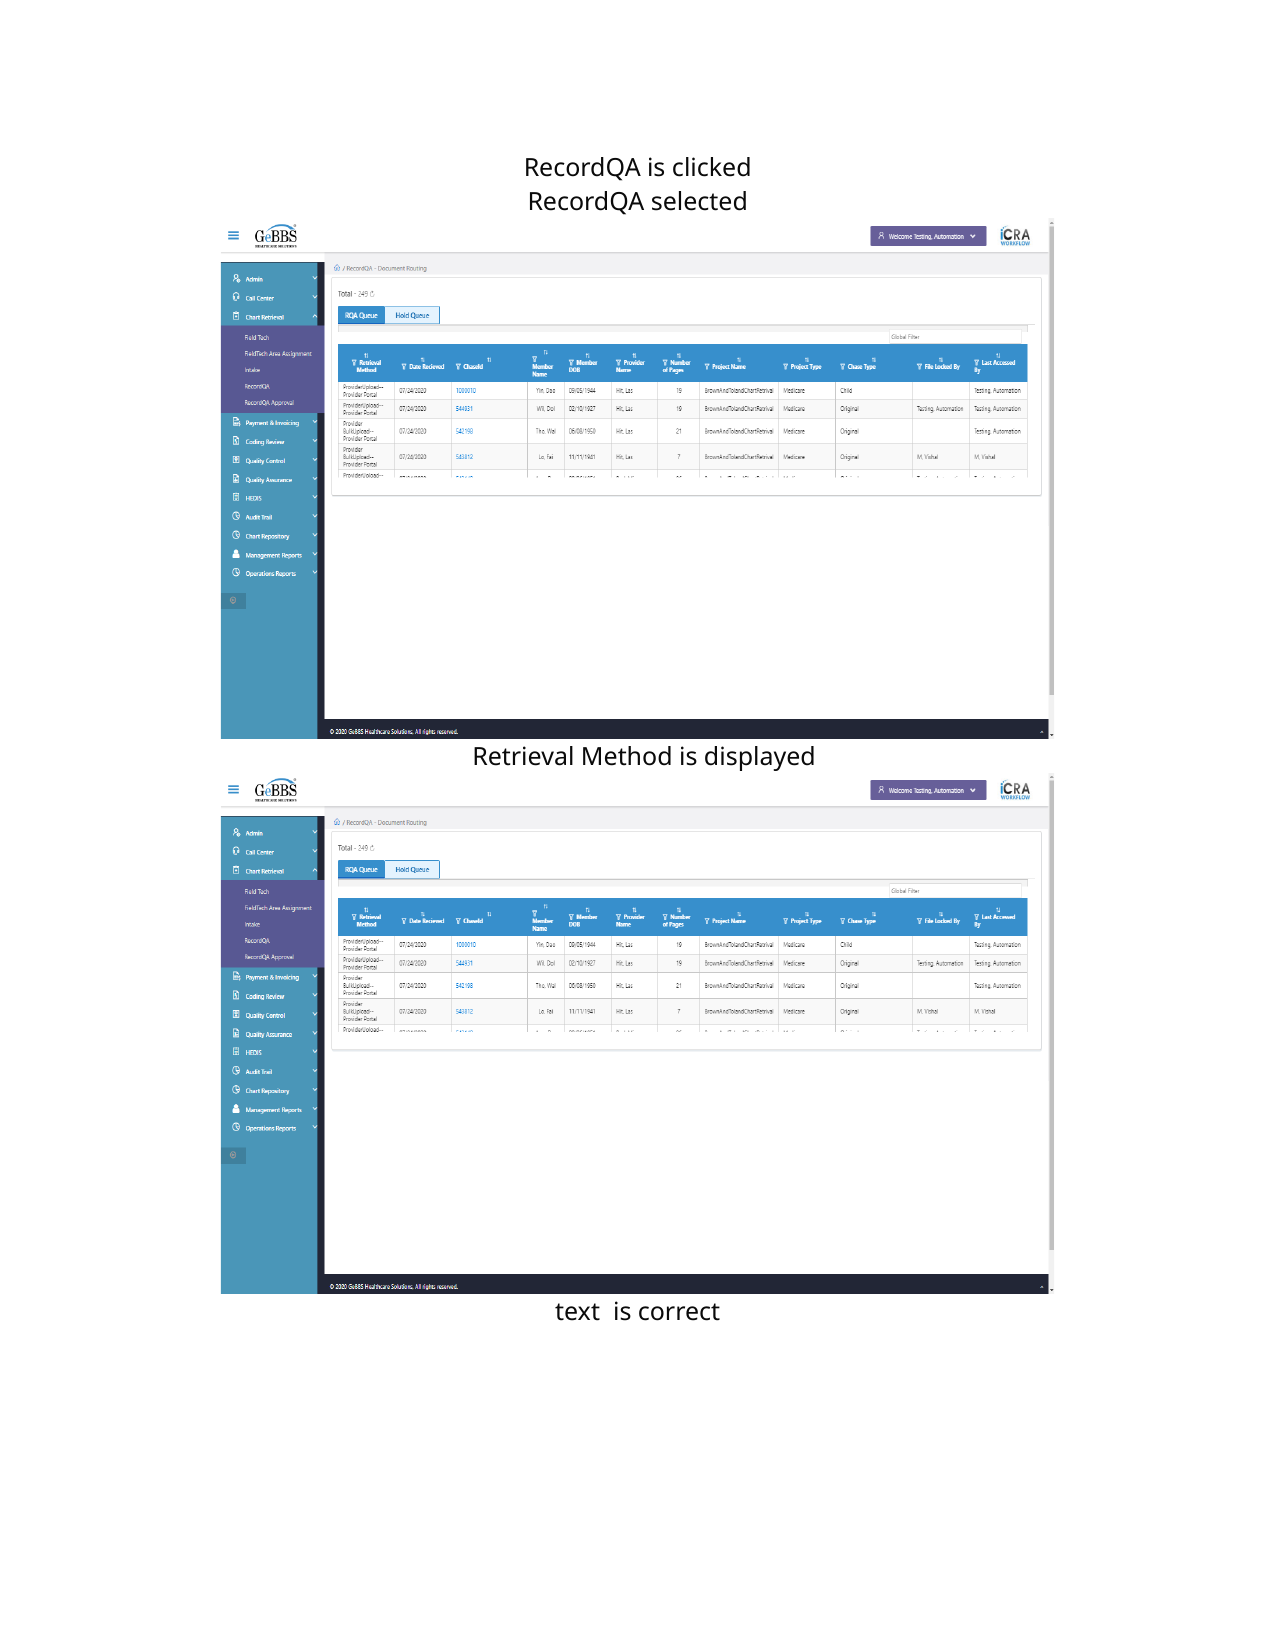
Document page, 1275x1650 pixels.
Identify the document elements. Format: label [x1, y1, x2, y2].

picture [220, 218, 1055, 739]
text [150, 150, 1125, 1328]
picture [220, 773, 1055, 1294]
